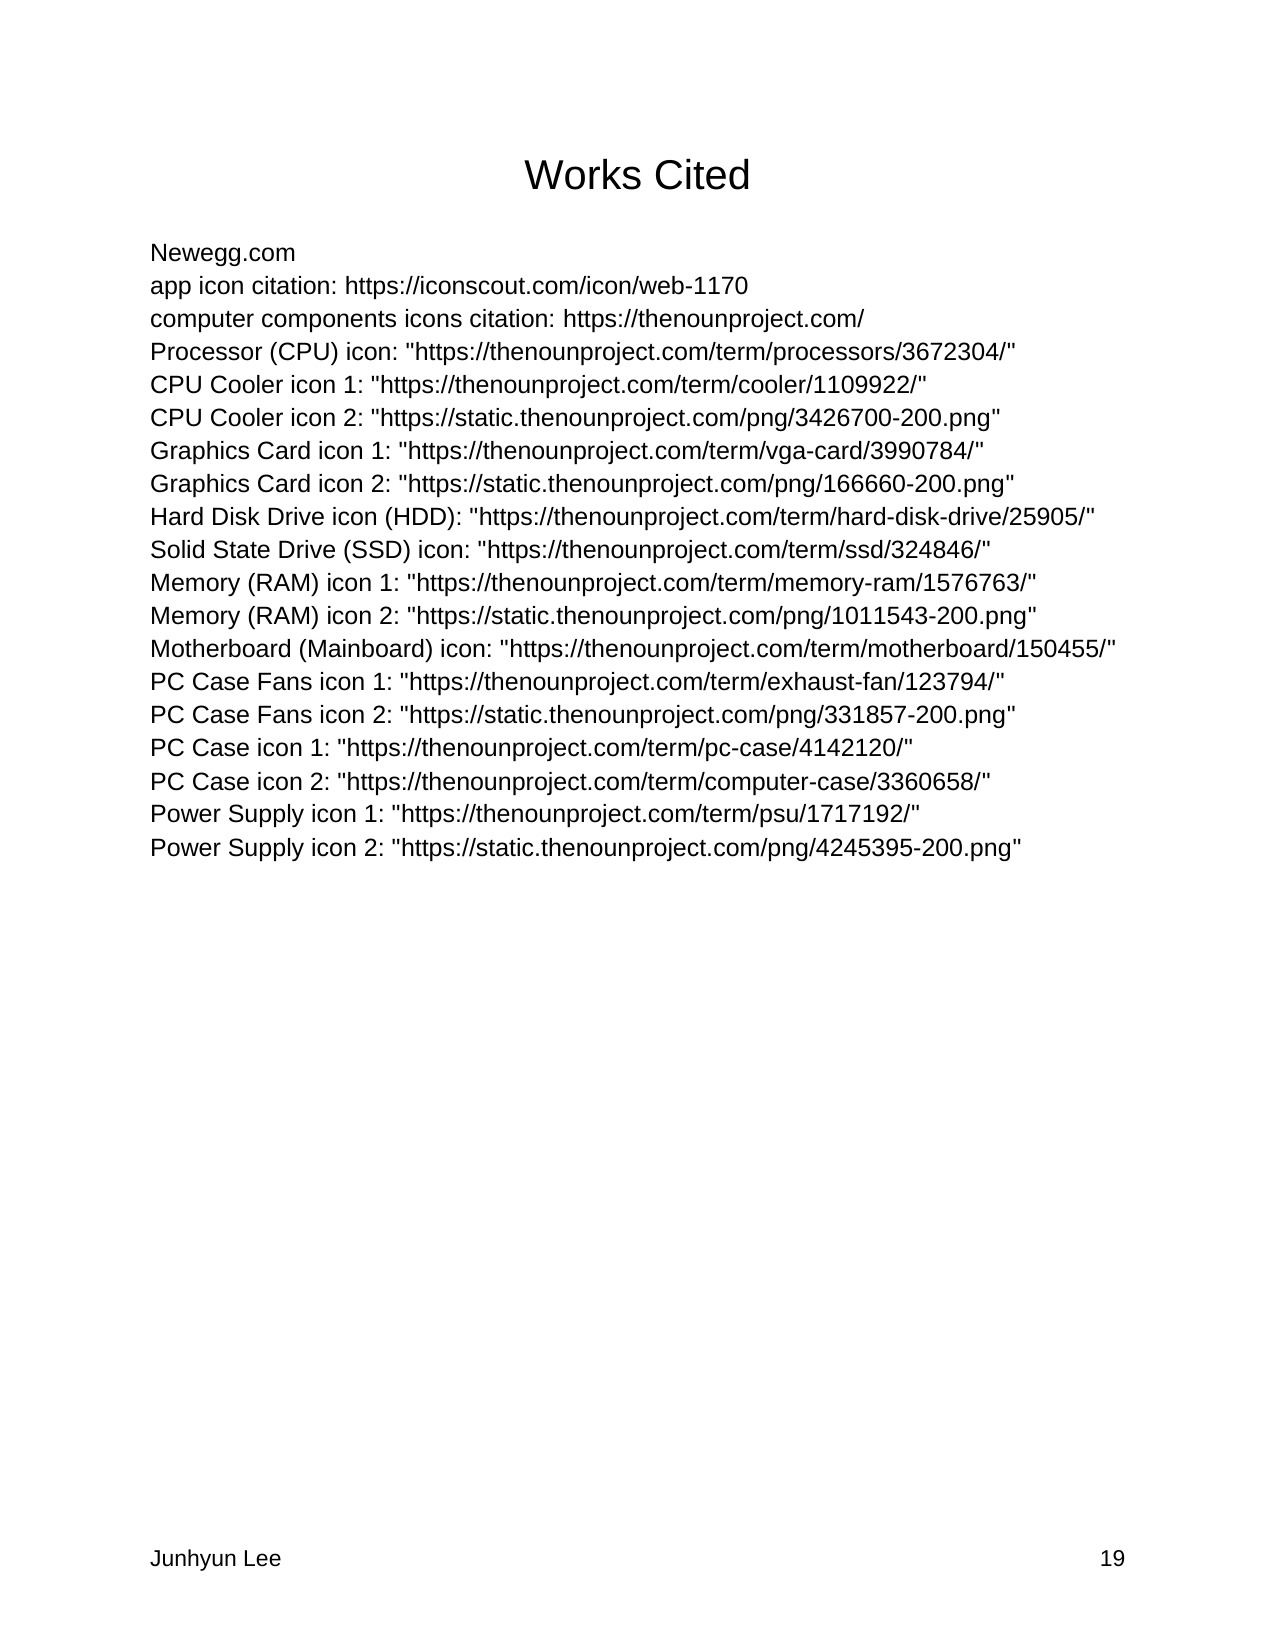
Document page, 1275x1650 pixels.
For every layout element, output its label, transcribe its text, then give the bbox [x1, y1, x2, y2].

text Graphics Card icon 2: "https://static.thenounproject.com/png/166660-200.png" [150, 469, 1125, 498]
text CPU Cooler icon 1: "https://thenounproject.com/term/cooler/1109922/" [150, 370, 1125, 399]
text Solid State Drive (SSD) icon: "https://thenounproject.com/term/ssd/324846/" [150, 535, 1125, 564]
text PC Case icon 2: "https://thenounproject.com/term/computer-case/3360658/" [150, 766, 1125, 795]
text PC Case Fans icon 2: "https://static.thenounproject.com/png/331857-200.png" [150, 700, 1125, 729]
text Works Cited [150, 150, 1125, 198]
text computer components icons citation: https://thenounproject.com/ [150, 304, 1125, 333]
text Memory (RAM) icon 2: "https://static.thenounproject.com/png/1011543-200.png" [150, 601, 1125, 630]
text app icon citation: https://iconscout.com/icon/web-1170 [150, 271, 1125, 300]
text Power Supply icon 1: "https://thenounproject.com/term/psu/1717192/" [150, 799, 1125, 828]
text Newegg.com [150, 238, 1125, 267]
text PC Case Fans icon 1: "https://thenounproject.com/term/exhaust-fan/123794/" [150, 667, 1125, 696]
text Power Supply icon 2: "https://static.thenounproject.com/png/4245395-200.png" [150, 832, 1125, 861]
text Graphics Card icon 1: "https://thenounproject.com/term/vga-card/3990784/" [150, 436, 1125, 465]
text Processor (CPU) icon: "https://thenounproject.com/term/processors/3672304/" [150, 337, 1125, 366]
text Hard Disk Drive icon (HDD): "https://thenounproject.com/term/hard-disk-drive/25905/" [150, 502, 1125, 531]
text PC Case icon 1: "https://thenounproject.com/term/pc-case/4142120/" [150, 733, 1125, 762]
text Memory (RAM) icon 1: "https://thenounproject.com/term/memory-ram/1576763/" [150, 568, 1125, 597]
text CPU Cooler icon 2: "https://static.thenounproject.com/png/3426700-200.png" [150, 403, 1125, 432]
text Motherboard (Mainboard) icon: "https://thenounproject.com/term/motherboard/150455/" [150, 634, 1125, 663]
